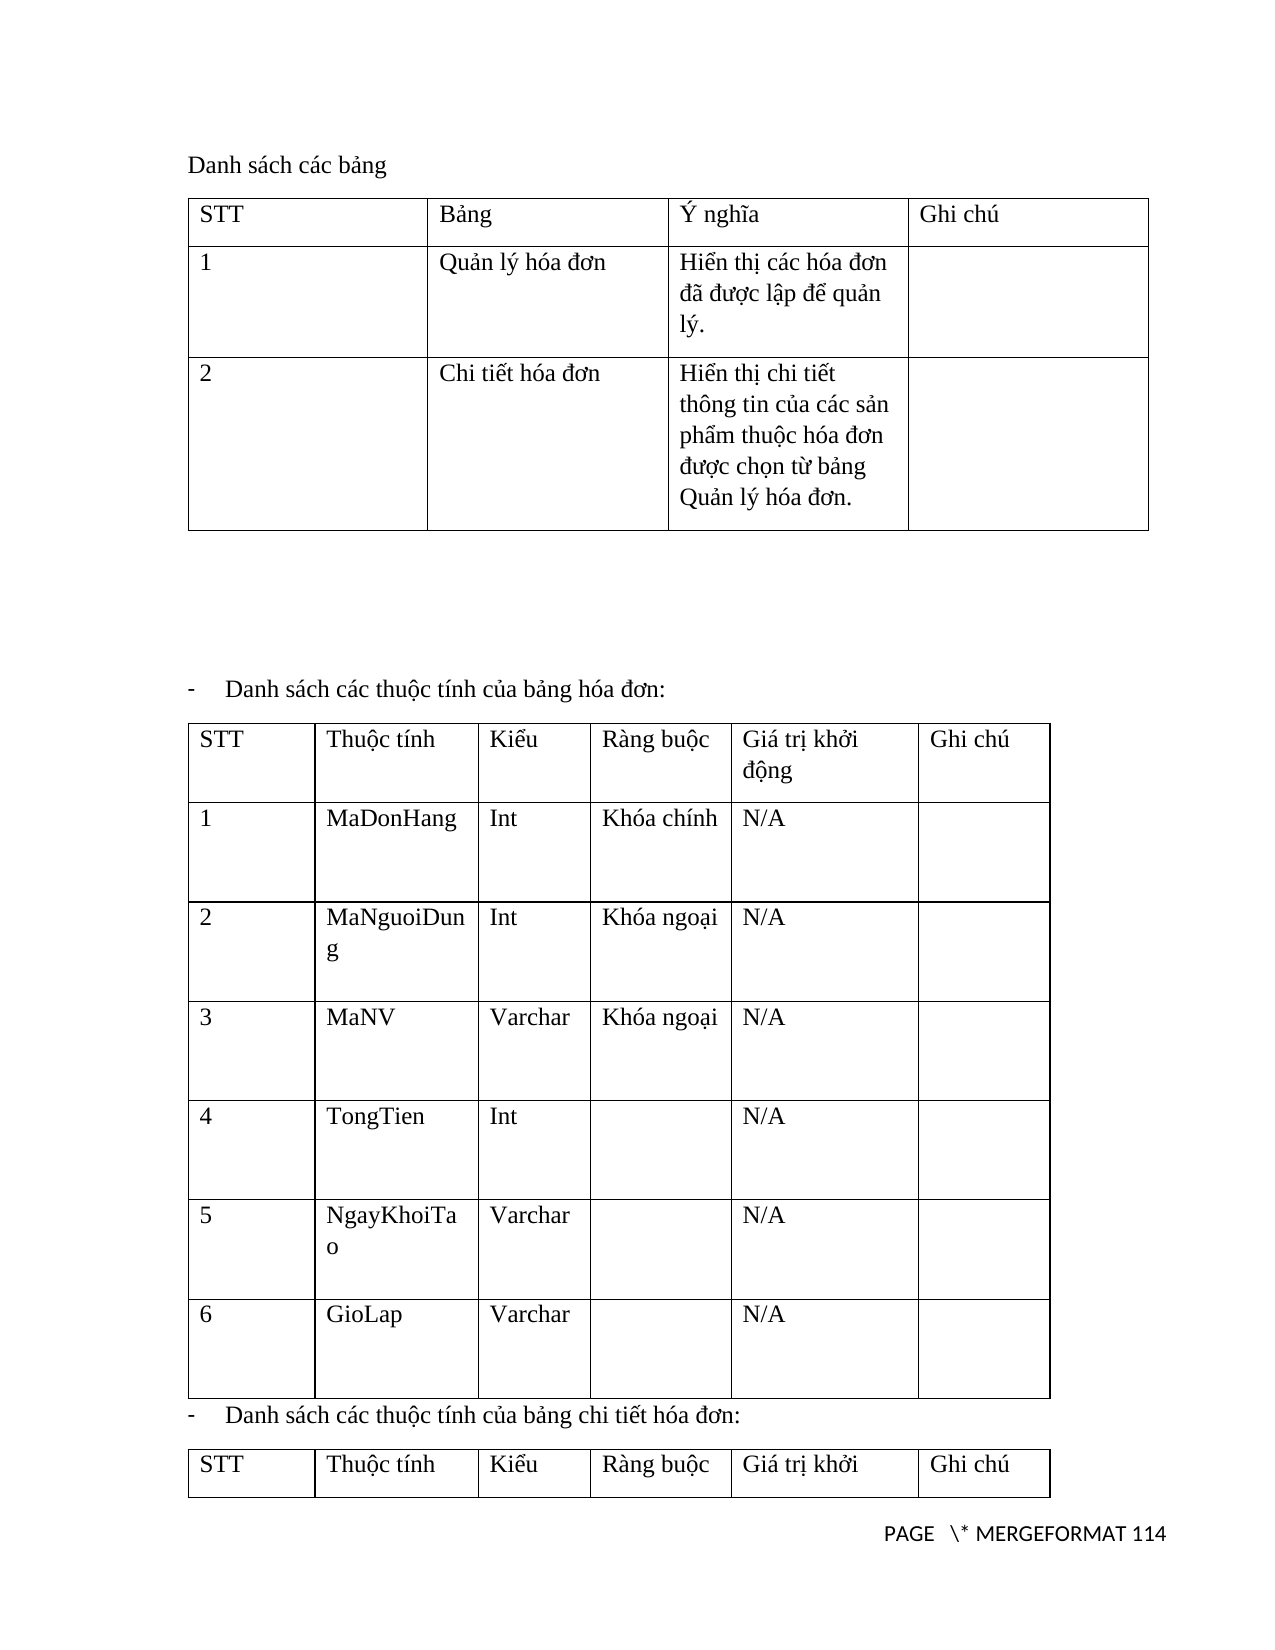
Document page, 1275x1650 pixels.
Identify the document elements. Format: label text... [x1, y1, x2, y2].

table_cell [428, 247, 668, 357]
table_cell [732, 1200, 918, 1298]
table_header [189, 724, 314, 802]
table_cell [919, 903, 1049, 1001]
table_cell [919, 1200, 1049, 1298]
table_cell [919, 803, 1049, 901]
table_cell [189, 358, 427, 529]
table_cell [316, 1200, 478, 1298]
list Danh sách các thuộc tính của bảng hóa đơn: [187, 673, 1167, 703]
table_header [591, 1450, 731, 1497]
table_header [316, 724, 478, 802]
text Danh sách các bảng [187, 150, 1167, 179]
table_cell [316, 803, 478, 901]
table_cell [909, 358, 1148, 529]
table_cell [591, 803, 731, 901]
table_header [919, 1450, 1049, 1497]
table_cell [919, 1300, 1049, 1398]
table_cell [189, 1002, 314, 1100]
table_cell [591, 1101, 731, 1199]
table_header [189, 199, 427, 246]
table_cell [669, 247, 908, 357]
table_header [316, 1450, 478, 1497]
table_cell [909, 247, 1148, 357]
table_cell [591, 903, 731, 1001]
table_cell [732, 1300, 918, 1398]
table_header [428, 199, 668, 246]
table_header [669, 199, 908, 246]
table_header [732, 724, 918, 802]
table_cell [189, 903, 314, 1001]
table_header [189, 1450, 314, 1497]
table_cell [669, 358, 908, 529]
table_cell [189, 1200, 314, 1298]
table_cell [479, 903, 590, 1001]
list Danh sách các thuộc tính của bảng chi tiết hóa đơn: [187, 1399, 1167, 1429]
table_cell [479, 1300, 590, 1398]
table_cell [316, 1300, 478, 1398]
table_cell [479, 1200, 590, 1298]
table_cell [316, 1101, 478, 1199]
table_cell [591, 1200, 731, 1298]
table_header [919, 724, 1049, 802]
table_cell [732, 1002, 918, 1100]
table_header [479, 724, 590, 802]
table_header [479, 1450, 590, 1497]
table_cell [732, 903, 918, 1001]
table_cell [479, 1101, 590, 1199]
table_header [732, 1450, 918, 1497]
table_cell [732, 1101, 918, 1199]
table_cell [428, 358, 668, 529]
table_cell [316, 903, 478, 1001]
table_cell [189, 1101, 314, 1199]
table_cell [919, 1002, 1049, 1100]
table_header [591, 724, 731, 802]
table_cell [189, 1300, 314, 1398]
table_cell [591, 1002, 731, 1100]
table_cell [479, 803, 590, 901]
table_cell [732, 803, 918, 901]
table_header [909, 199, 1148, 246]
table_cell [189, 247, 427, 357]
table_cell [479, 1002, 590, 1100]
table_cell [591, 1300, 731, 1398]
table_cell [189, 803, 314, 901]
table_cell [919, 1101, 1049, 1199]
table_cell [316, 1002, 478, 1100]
